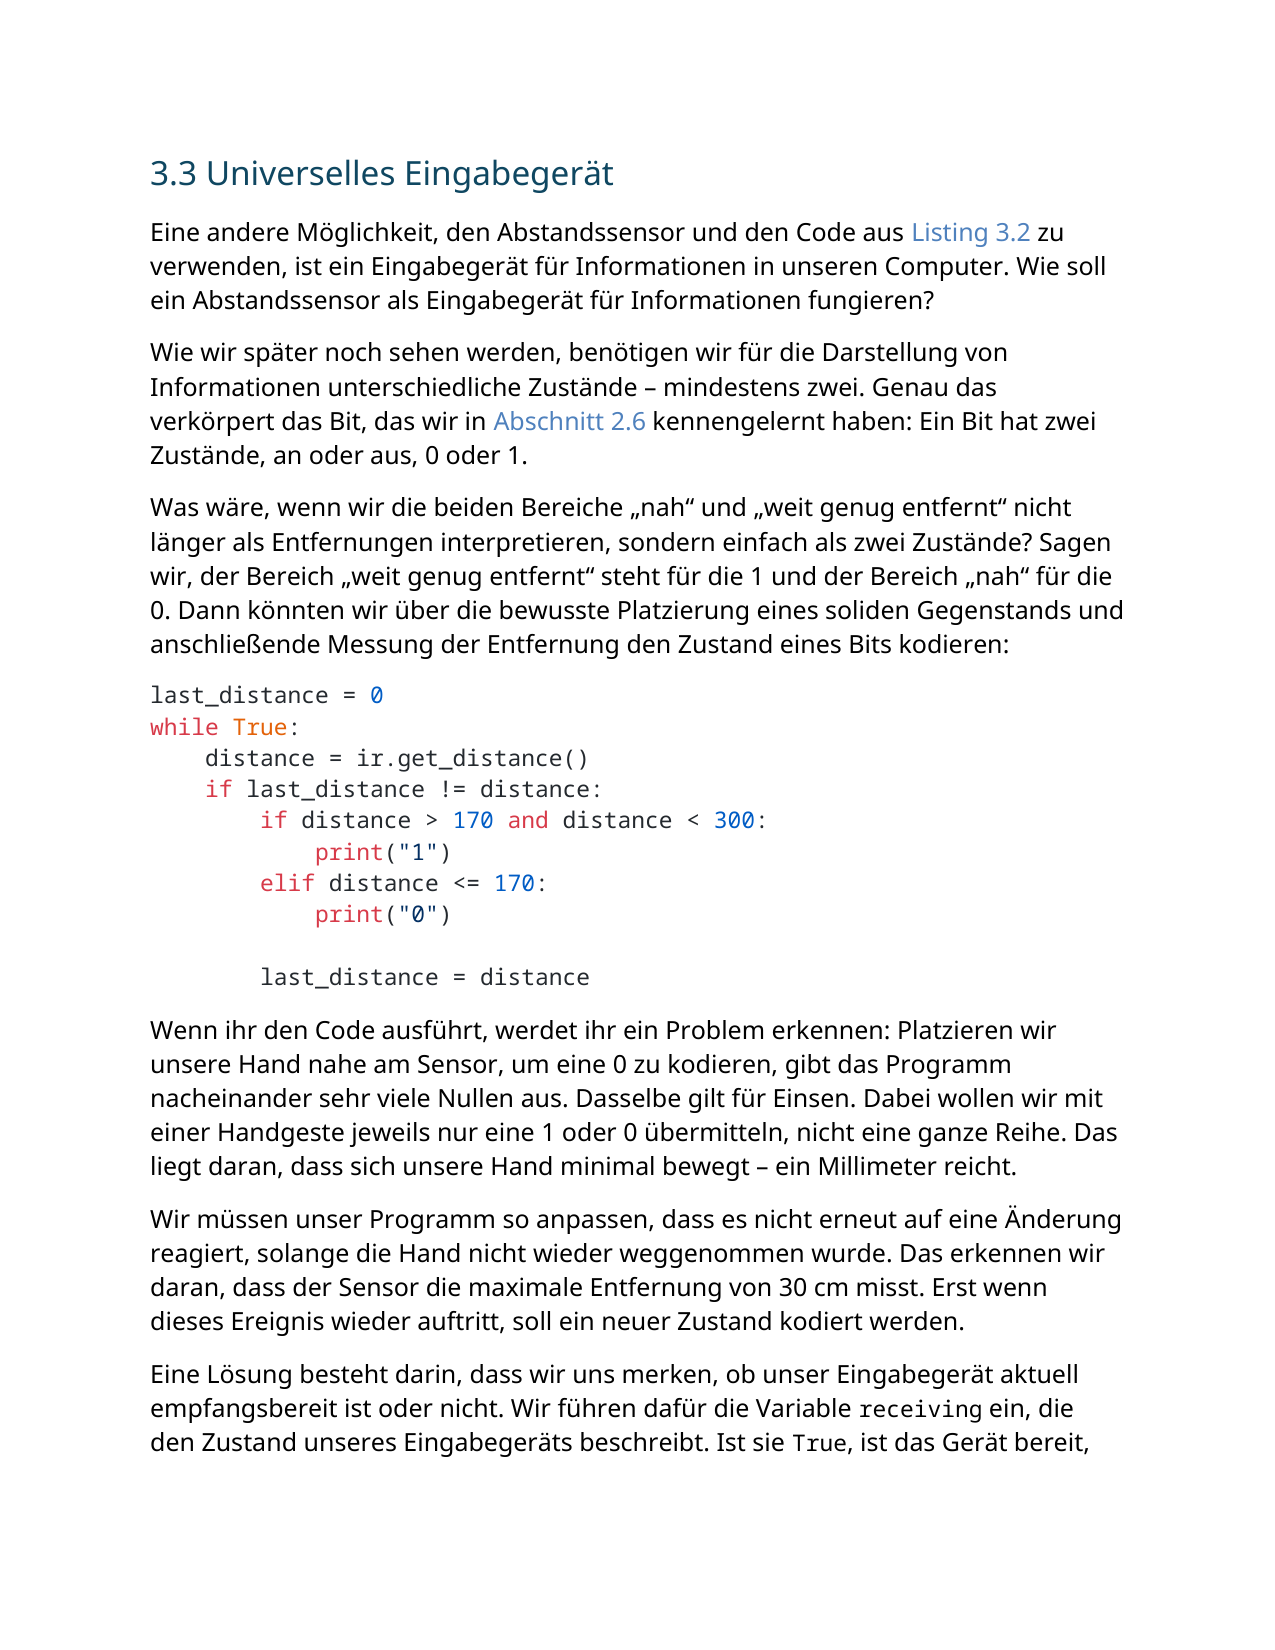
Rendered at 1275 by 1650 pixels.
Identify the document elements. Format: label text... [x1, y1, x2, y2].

text Wir müssen unser Programm so anpassen, dass es nicht erneut auf eine Änderung reagiert, solange die Hand nicht wieder weggenommen wurde. Das erkennen wir daran, dass der Sensor die maximale Entfernung von 30 cm misst. Erst wenn dieses Ereignis wieder auftritt, soll ein neuer Zustand kodiert werden. [150, 1202, 1125, 1338]
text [150, 1357, 1125, 1459]
text last_distance = 0 while True: distance = ir.get_distance() if last_distance != distance: if distance > 170 and distance < 300: print("1") elif distance <= 170: print("0") last_distance = distance [150, 679, 1125, 992]
subtitle 3.3 Universelles Eingabegerät [150, 150, 1125, 195]
text Wenn ihr den Code ausführt, werdet ihr ein Problem erkennen: Platzieren wir unsere Hand nahe am Sensor, um eine 0 zu kodieren, gibt das Programm nacheinander sehr viele Nullen aus. Dasselbe gilt für Einsen. Dabei wollen wir mit einer Handgeste jeweils nur eine 1 oder 0 übermitteln, nicht eine ganze Reihe. Das liegt daran, dass sich unsere Hand minimal bewegt – ein Millimeter reicht. [150, 1012, 1125, 1183]
text Wie wir später noch sehen werden, benötigen wir für die Darstellung von Informationen unterschiedliche Zustände – mindestens zwei. Genau das verkörpert das Bit, das wir in Abschnitt 2.6 kennengelernt haben: Ein Bit hat zwei Zustände, an oder aus, 0 oder 1. [150, 335, 1125, 471]
text Was wäre, wenn wir die beiden Bereiche „nah“ und „weit genug entfernt“ nicht länger als Entfernungen interpretieren, sondern einfach als zwei Zustände? Sagen wir, der Bereich „weit genug entfernt“ steht für die 1 und der Bereich „nah“ für die 0. Dann könnten wir über die bewusste Platzierung eines soliden Gegenstands und anschließende Messung der Entfernung den Zustand eines Bits kodieren: [150, 490, 1125, 660]
text Eine andere Möglichkeit, den Abstandssensor und den Code aus Listing 3.2 zu verwenden, ist ein Eingabegerät für Informationen in unseren Computer. Wie soll ein Abstandssensor als Eingabegerät für Informationen fungieren? [150, 214, 1125, 316]
